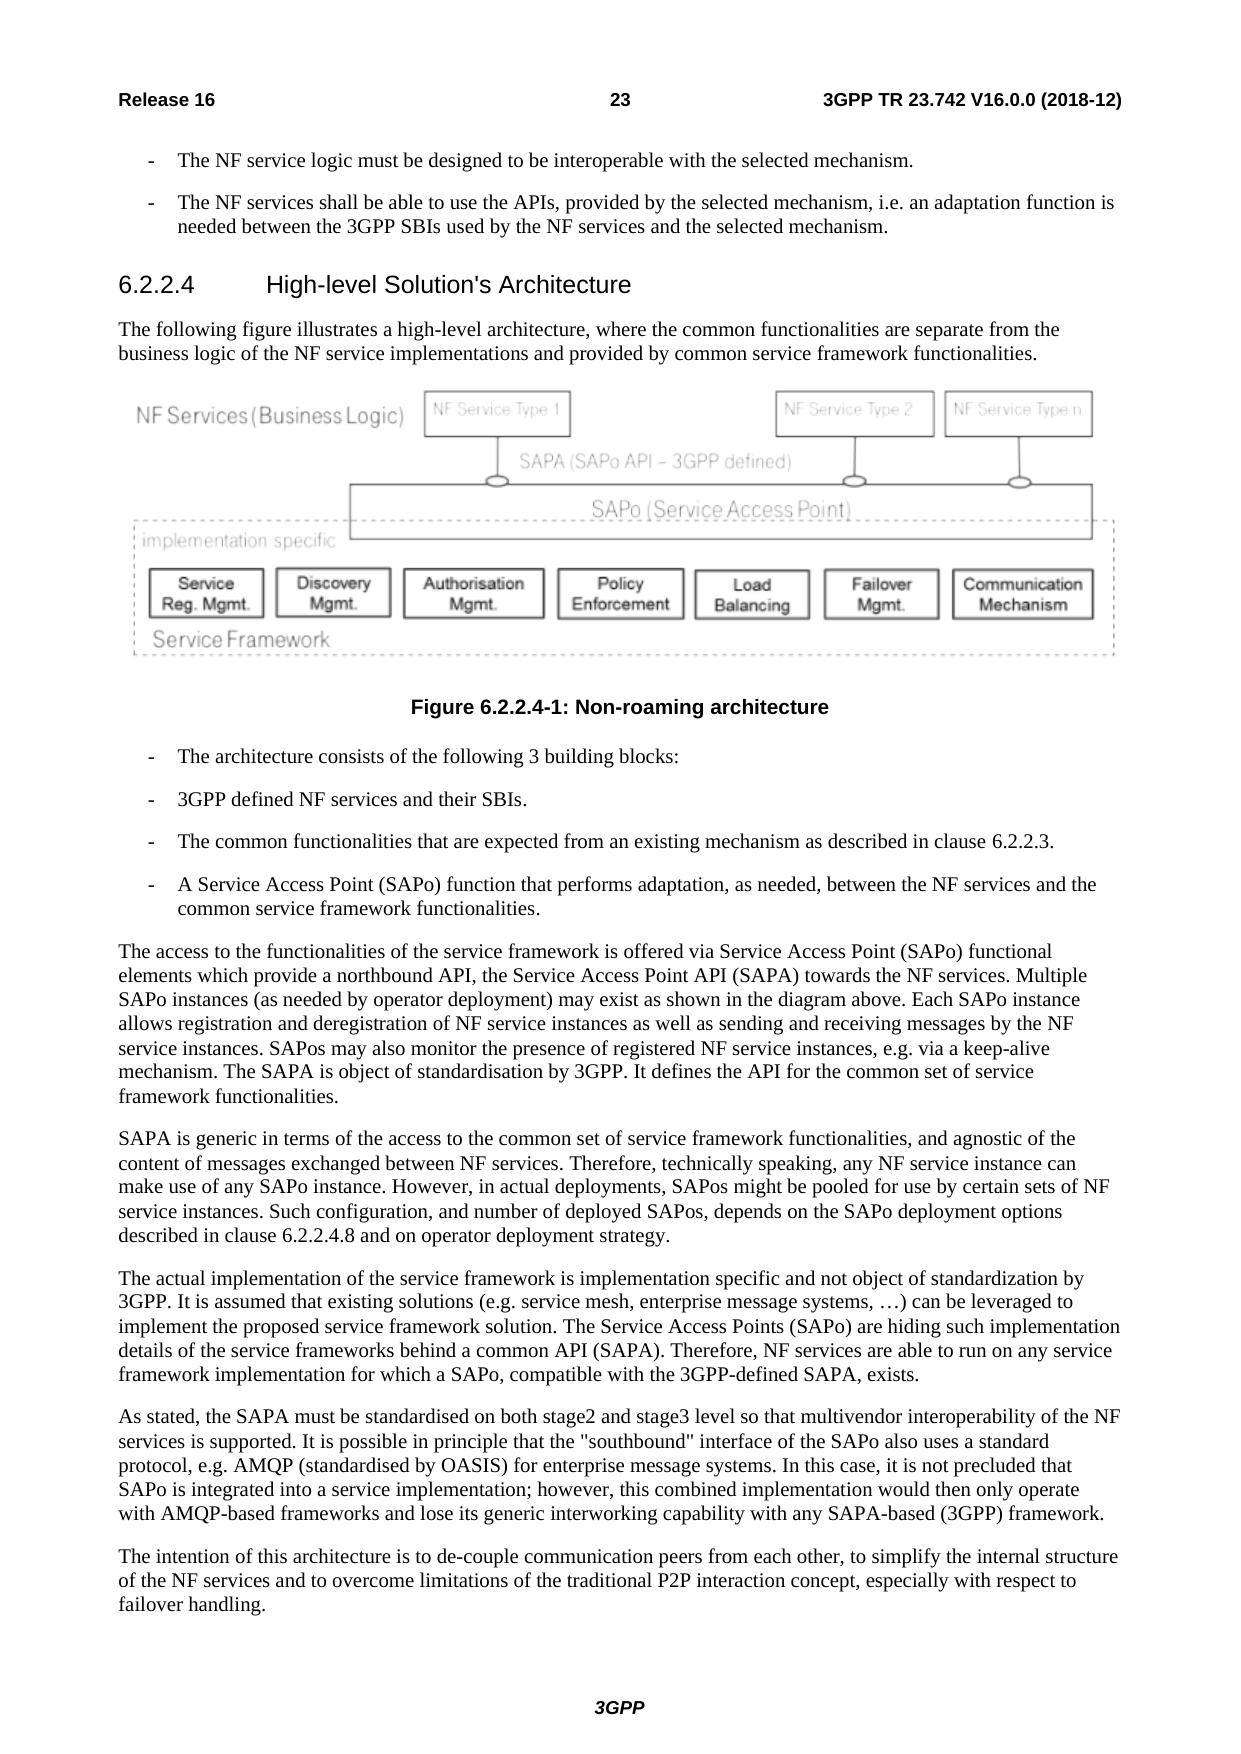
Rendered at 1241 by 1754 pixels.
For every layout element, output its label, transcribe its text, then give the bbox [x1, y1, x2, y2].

text The actual implementation of the service framework is implementation specific and not object of standardization by 3GPP. It is assumed that existing solutions (e.g. service mesh, enterprise message systems, …) can be leveraged to implement the proposed service framework solution. The Service Access Points (SAPo) are hiding such implementation details of the service frameworks behind a common API (SAPA). Therefore, NF services are able to run on any service framework implementation for which a SAPo, compatible with the 3GPP-defined SAPA, exists. [118, 1265, 1122, 1386]
text The access to the functionalities of the service framework is offered via Service Access Point (SAPo) functional elements which provide a northbound API, the Service Access Point API (SAPA) towards the NF services. Multiple SAPo instances (as needed by operator deployment) may exist as shown in the diagram above. Each SAPo instance allows registration and deregistration of NF service instances as well as sending and receiving messages by the NF service instances. SAPos may also monitor the presence of registered NF service instances, e.g. via a keep-alive mechanism. The SAPA is object of standardisation by 3GPP. It defines the API for the common set of service framework functionalities. [118, 939, 1122, 1108]
text As stated, the SAPA must be standardised on both stage2 and stage3 level so that multivendor interoperability of the NF services is supported. It is possible in principle that the "southbound" interface of the SAPo also uses a standard protocol, e.g. AMQP (standardised by OASIS) for enterprise message systems. In this case, it is not precluded that SAPo is integrated into a service implementation; however, this combined implementation would then only operate with AMQP-based frameworks and lose its generic interworking capability with any SAPA-based (3GPP) framework. [118, 1404, 1122, 1525]
text - The NF services shall be able to use the APIs, provided by the selected mechanism, i.e. an adaptation function is needed between the 3GPP SBIs used by the NF services and the selected mechanism. [148, 190, 1122, 238]
text - The architecture consists of the following 3 building blocks: [148, 744, 1122, 768]
text Figure 6.2.2.4-1: Non-roaming architecture [118, 695, 1122, 719]
text The intention of this architecture is to de-couple communication peers from each other, to simplify the internal structure of the NF services and to overcome limitations of the traditional P2P interaction concept, especially with respect to failover handling. [118, 1543, 1122, 1616]
text The following figure illustrates a high-level architecture, where the common functionalities are separate from the business logic of the NF service implementations and provided by common service framework functionalities. [118, 317, 1122, 365]
text - The common functionalities that are expected from an existing mechanism as described in clause 6.2.2.3. [148, 829, 1122, 853]
text SAPA is generic in terms of the access to the common set of service framework functionalities, and agnostic of the content of messages exchanged between NF services. Therefore, technically speaking, any NF service instance can make use of any SAPo instance. However, in actual deployments, SAPos might be pooled for use by certain sets of NF service instances. Such configuration, and number of deployed SAPos, depends on the SAPo deployment options described in clause 6.2.2.4.8 and on operator deployment strategy. [118, 1126, 1122, 1247]
text - A Service Access Point (SAPo) function that performs adaptation, as needed, between the NF services and the common service framework functionalities. [148, 872, 1122, 920]
subtitle 6.2.2.4 High-level Solution's Architecture [118, 270, 1122, 298]
text - 3GPP defined NF services and their SBIs. [148, 787, 1122, 811]
text - The NF service logic must be designed to be interoperable with the selected mechanism. [148, 147, 1122, 172]
